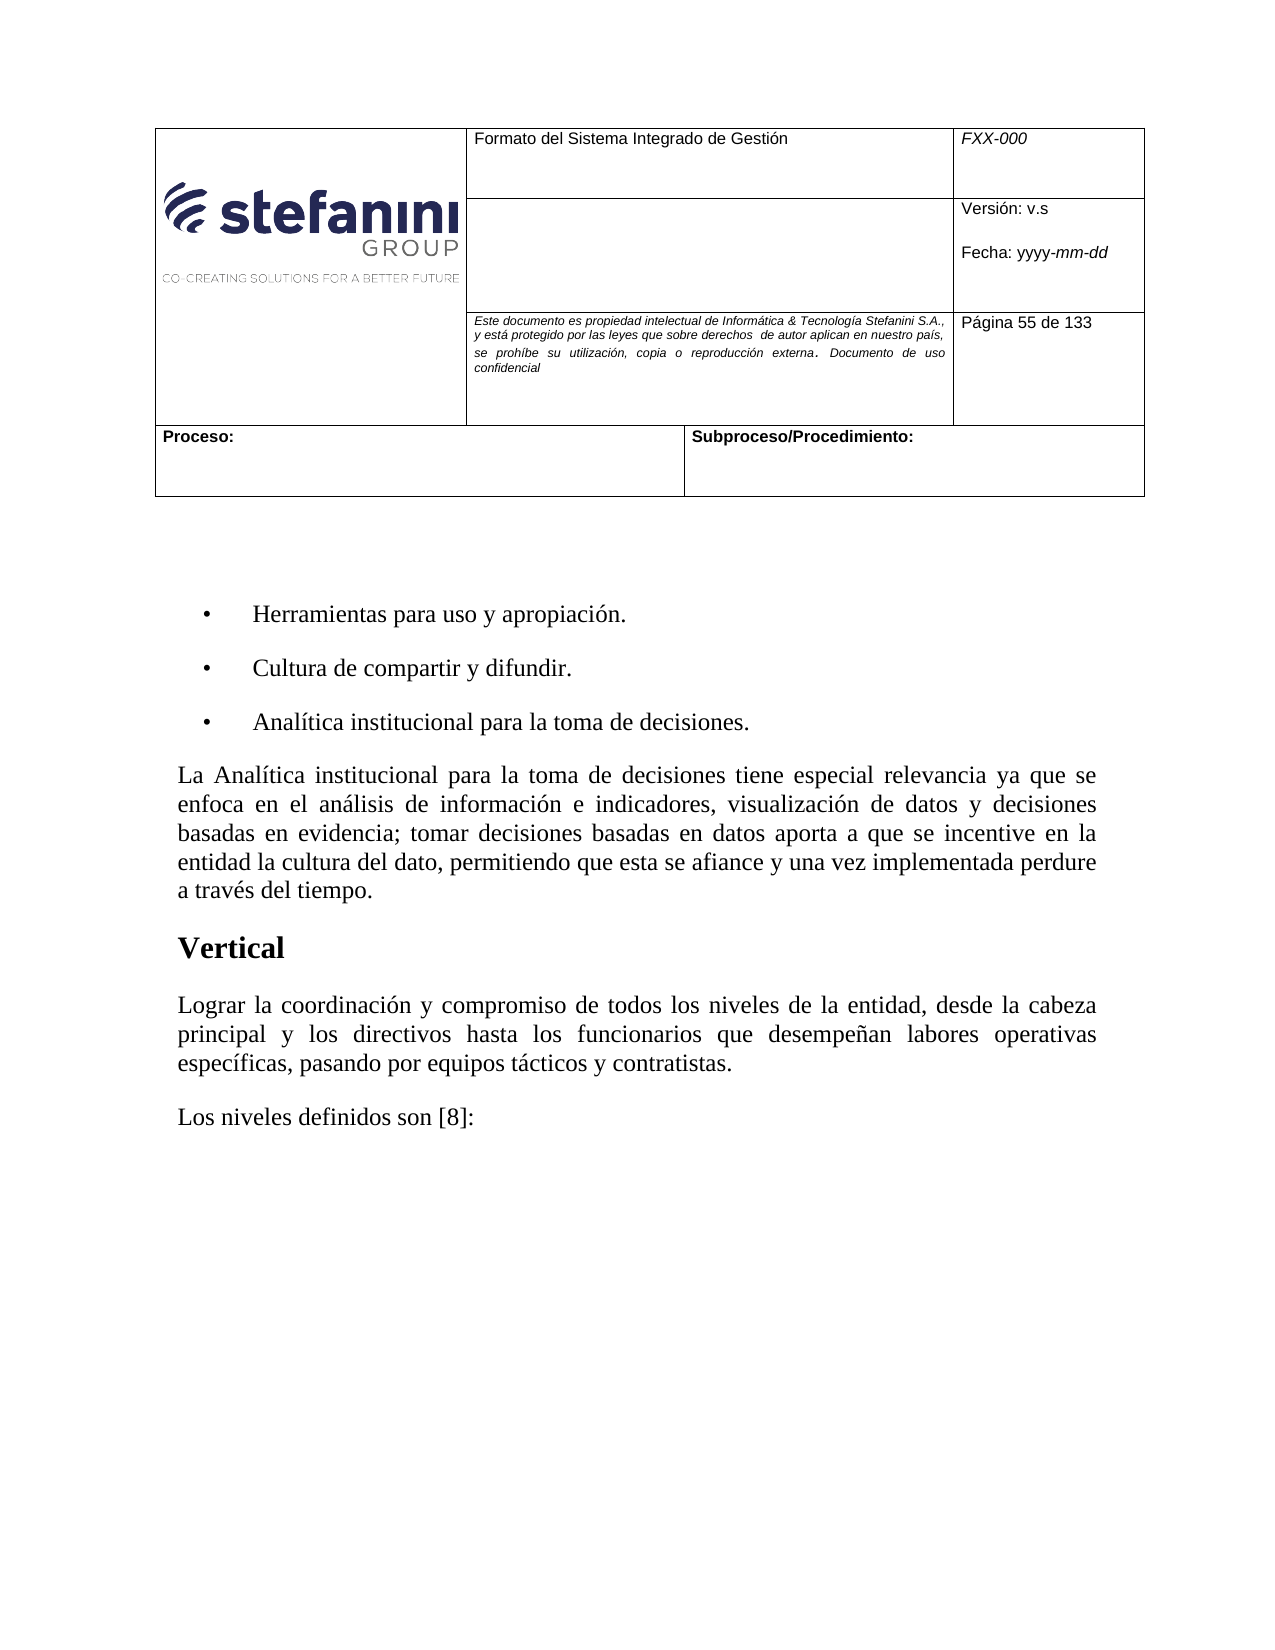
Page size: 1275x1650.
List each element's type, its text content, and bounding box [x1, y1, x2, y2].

list Analítica institucional para la toma de decisiones. [202, 707, 1098, 736]
text Lograr la coordinación y compromiso de todos los niveles de la entidad, desde la cabeza principal y los directivos hasta los funcionarios que desempeñan labores operativas específicas, pasando por equipos tácticos y contratistas. [177, 990, 1098, 1077]
text Los niveles definidos son [8]: [177, 1102, 1098, 1130]
list Herramientas para uso y apropiación. [202, 599, 1098, 628]
subtitle Vertical [177, 929, 1098, 965]
list Cultura de compartir y difundir. [202, 653, 1098, 682]
picture [162, 182, 460, 286]
text La Analítica institucional para la toma de decisiones tiene especial relevancia ya que se enfoca en el análisis de información e indicadores, visualización de datos y decisiones basadas en evidencia; tomar decisiones basadas en datos aporta a que se incentive en la entidad la cultura del dato, permitiendo que esta se afiance y una vez implementada perdure a través del tiempo. [177, 761, 1098, 904]
